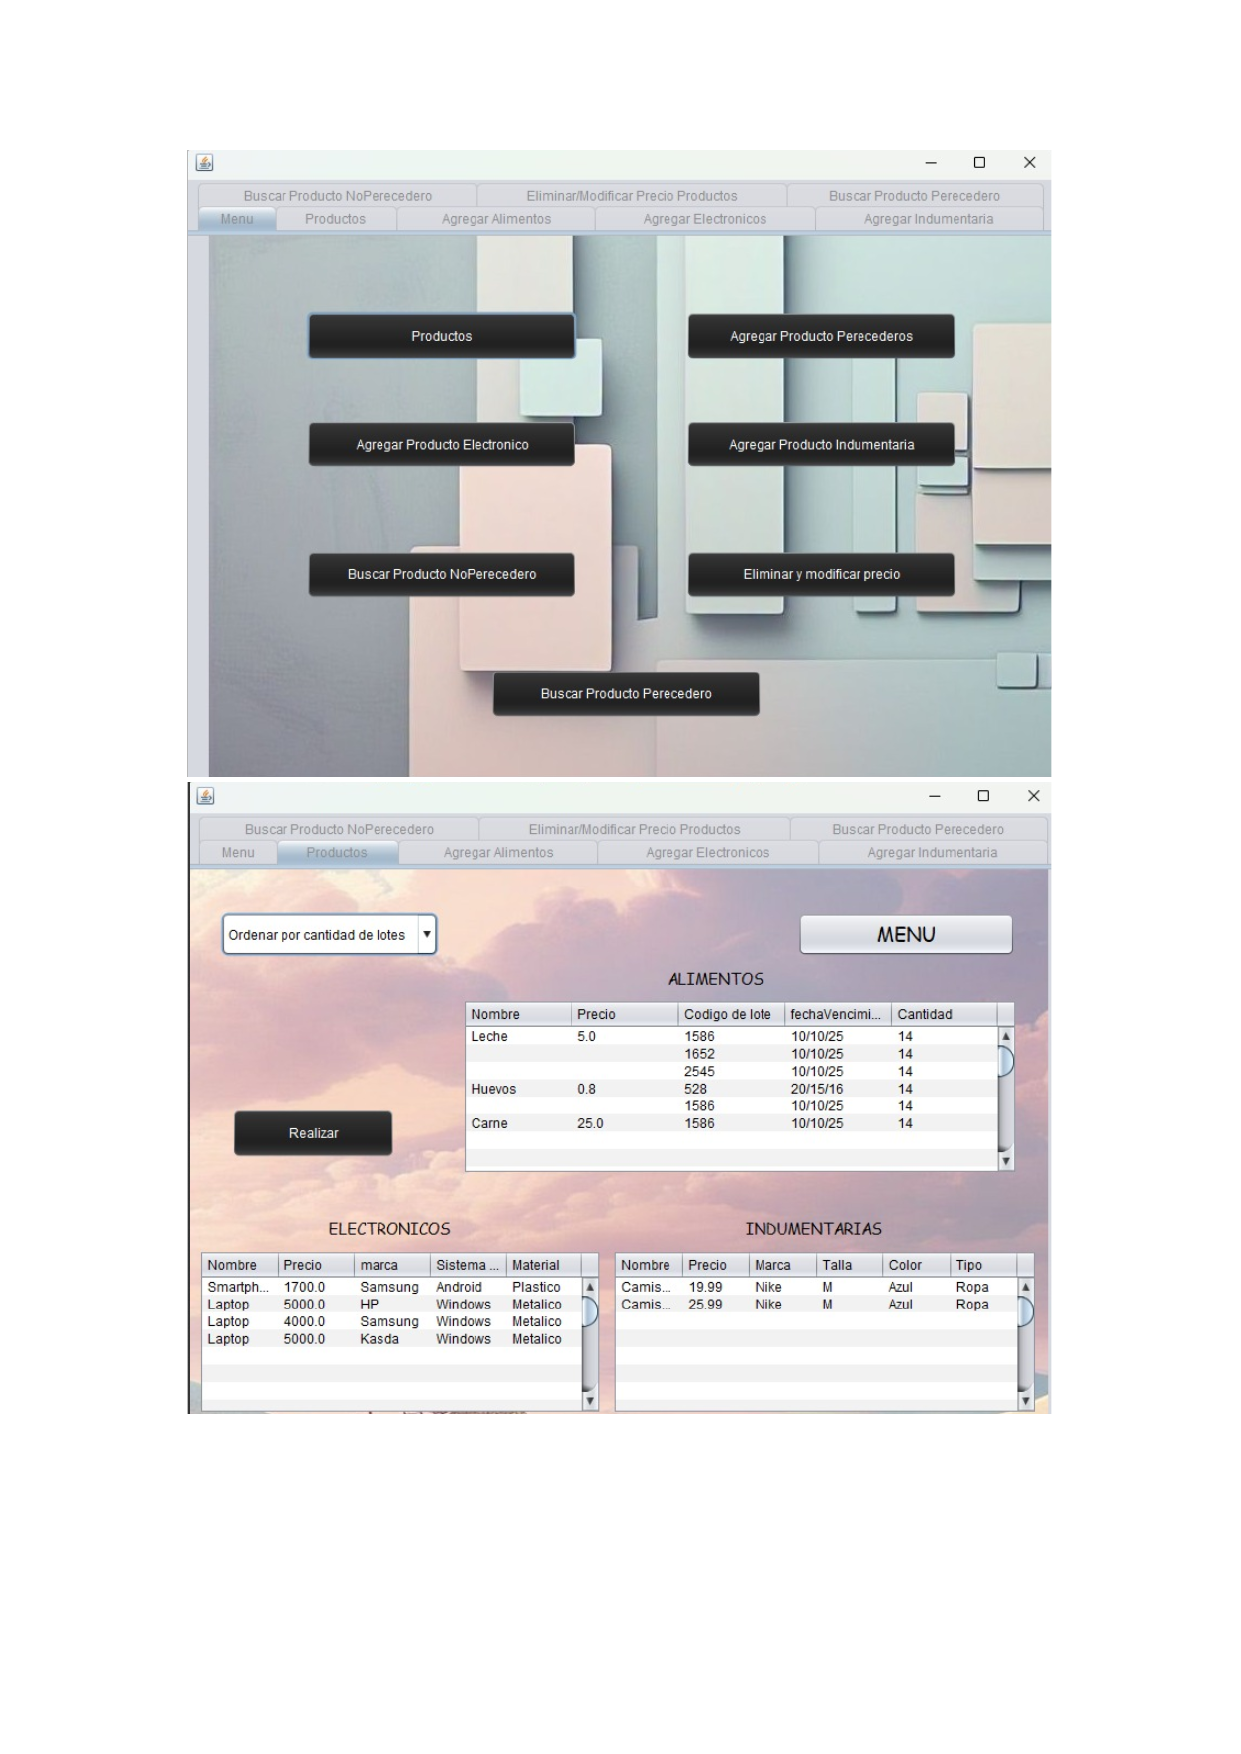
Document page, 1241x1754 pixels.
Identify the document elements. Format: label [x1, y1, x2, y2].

picture [187, 150, 1052, 777]
picture [187, 782, 1052, 1414]
